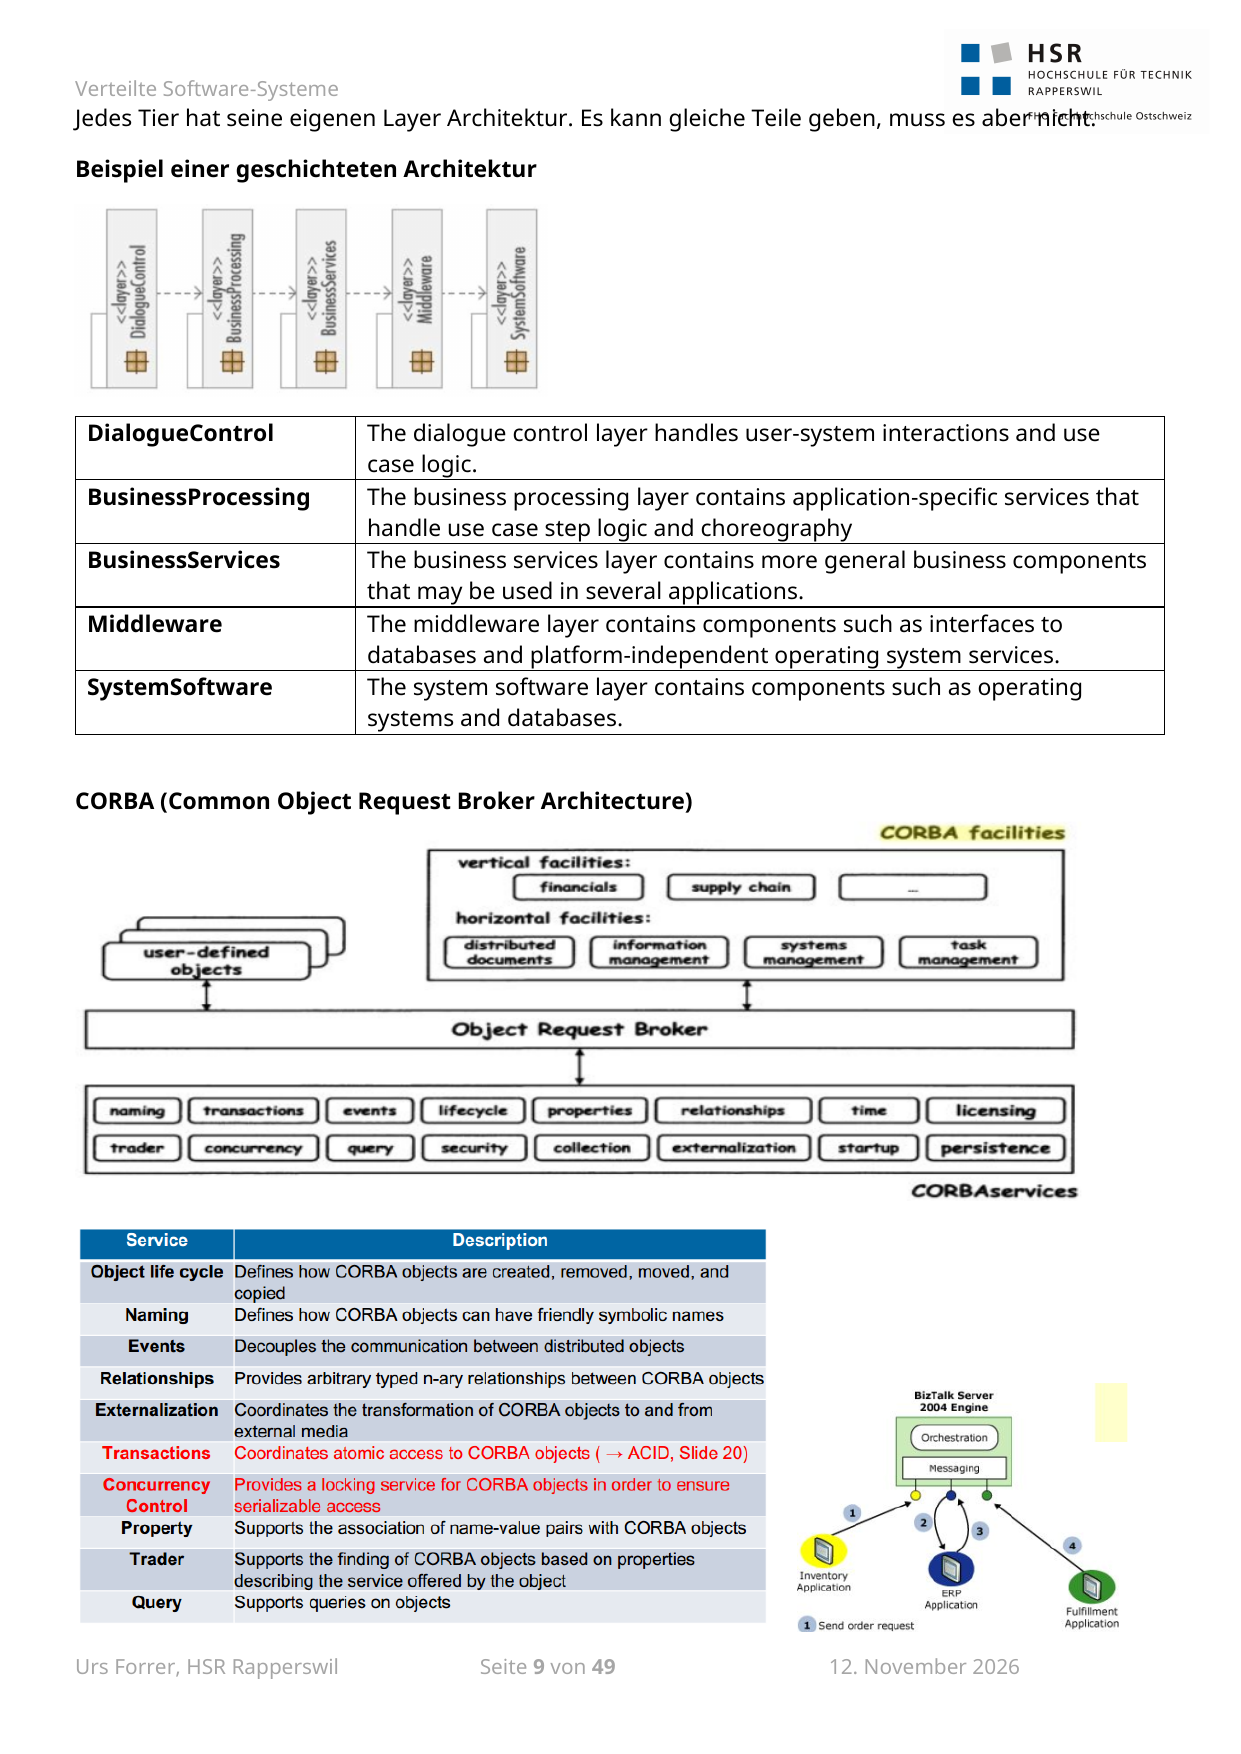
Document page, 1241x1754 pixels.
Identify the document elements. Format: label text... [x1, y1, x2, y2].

table_cell BusinessServices [76, 544, 355, 606]
picture [75, 1224, 773, 1632]
picture [75, 818, 1089, 1206]
table_cell The system software layer contains components such as operating systems and databases. [356, 671, 1164, 733]
table_header DialogueControl [76, 417, 355, 479]
table_header The dialogue control layer handles user-system interactions and use case logic. [356, 417, 1164, 479]
table_cell SystemSoftware [76, 671, 355, 733]
table_cell The business services layer contains more general business components that may be used in several applications. [356, 544, 1164, 606]
table_cell BusinessProcessing [76, 480, 355, 543]
text Beispiel einer geschichteten Architektur [75, 153, 1165, 184]
picture [778, 1383, 1128, 1632]
text Jedes Tier hat seine eigenen Layer Architektur. Es kann gleiche Teile geben, muss es aber nicht. [75, 102, 1165, 133]
table_cell Middleware [76, 608, 355, 670]
table_cell The business processing layer contains application-specific services that handle use case step logic and choreography [356, 480, 1164, 543]
picture [75, 205, 547, 397]
picture [943, 29, 1210, 134]
table_cell The middleware layer contains components such as interfaces to databases and platform-independent operating system services. [356, 608, 1164, 670]
